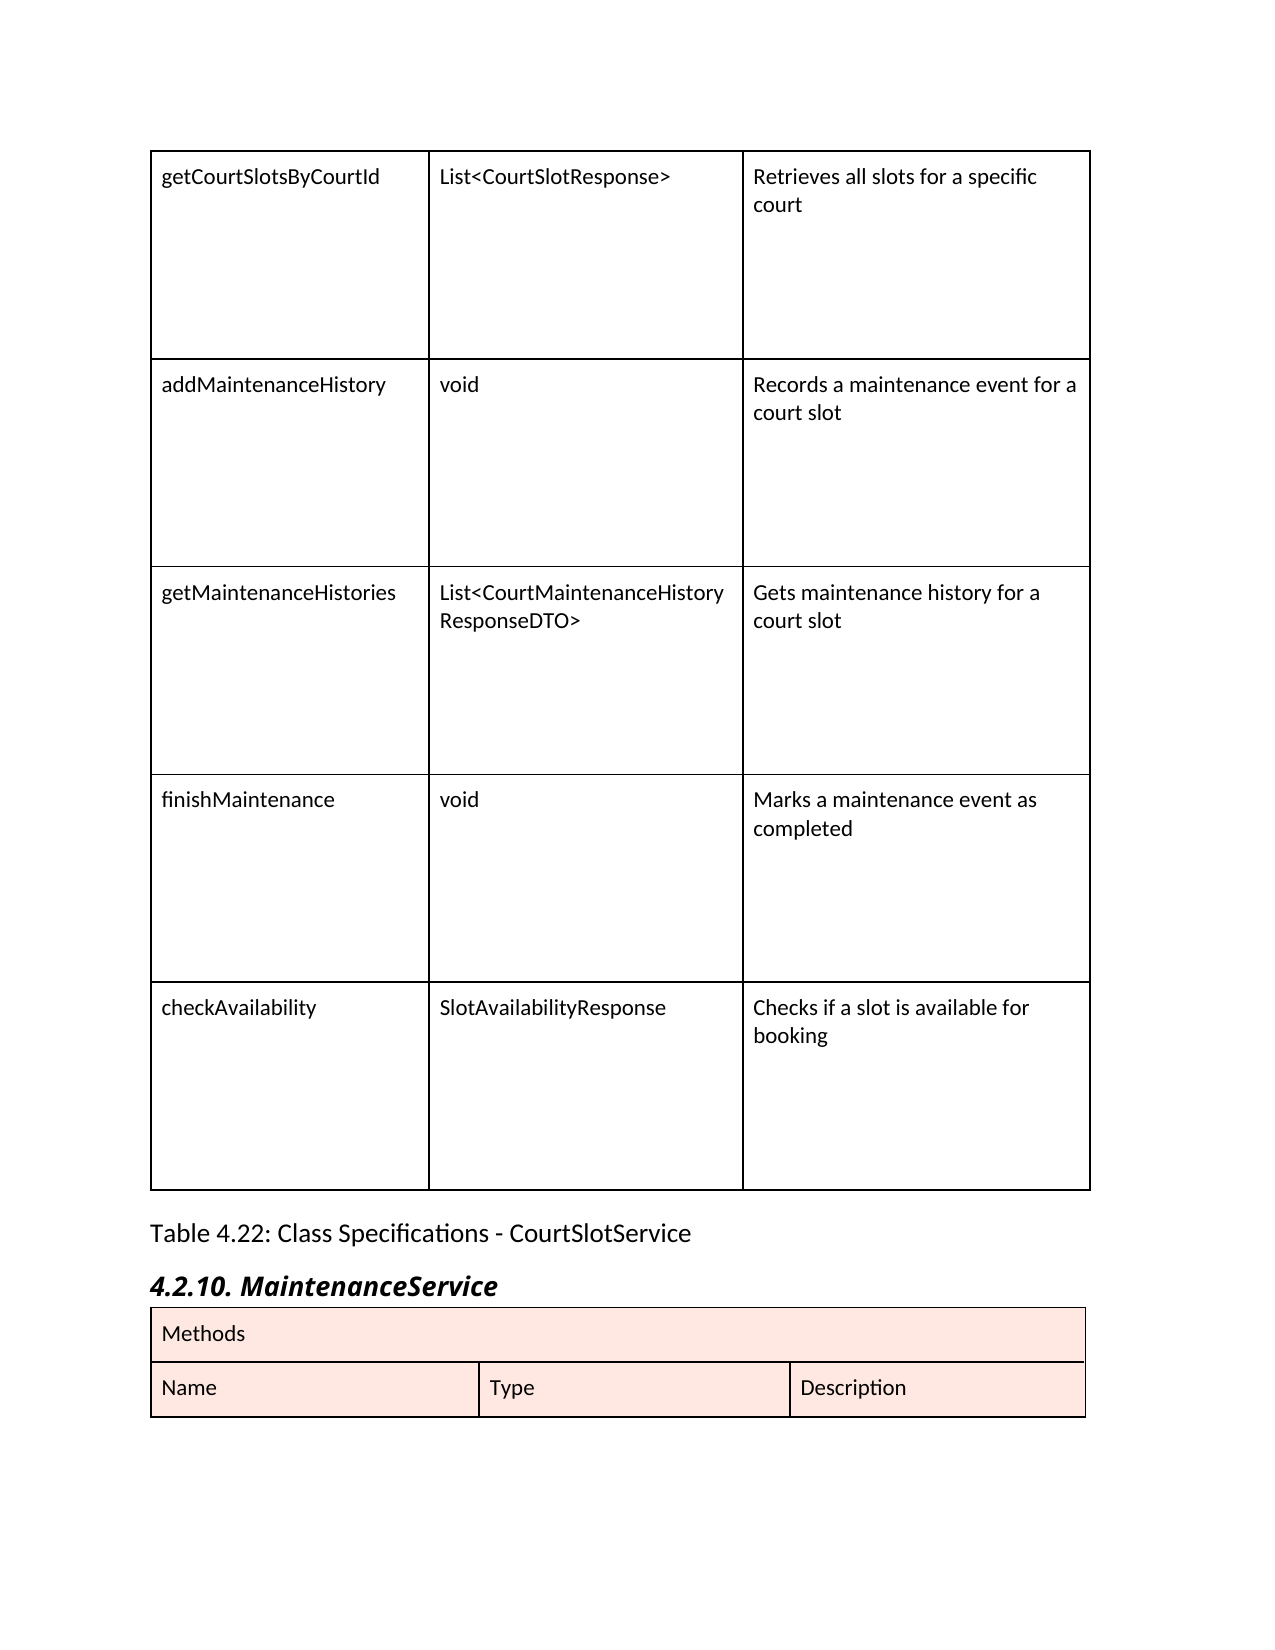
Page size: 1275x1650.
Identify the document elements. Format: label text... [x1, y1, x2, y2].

text Table 4.22: Class Specifications - CourtSlotService [150, 1216, 1125, 1249]
subtitle 4.2.10. MaintenanceService [150, 1267, 1125, 1304]
